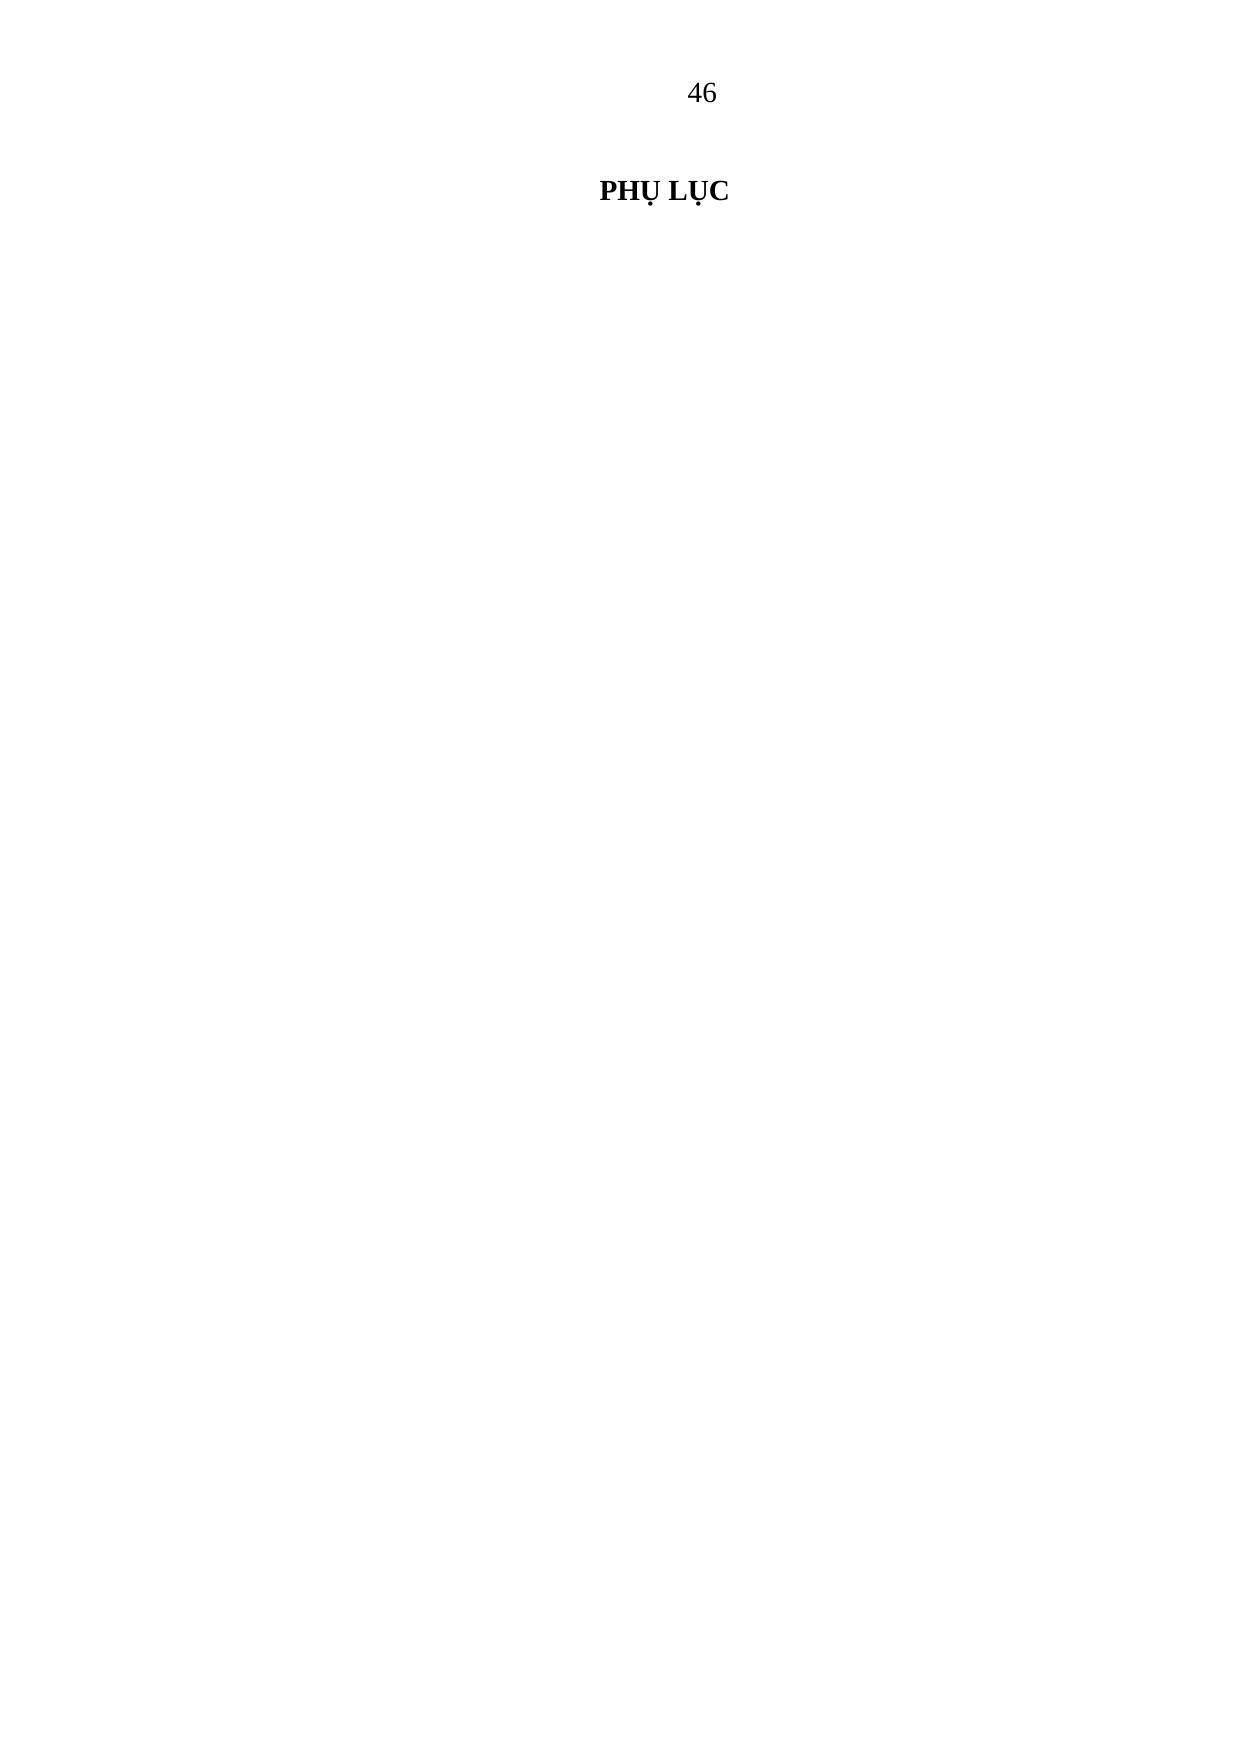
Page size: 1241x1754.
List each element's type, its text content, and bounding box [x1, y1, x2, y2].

subtitle PHỤ LỤC [207, 173, 1122, 206]
